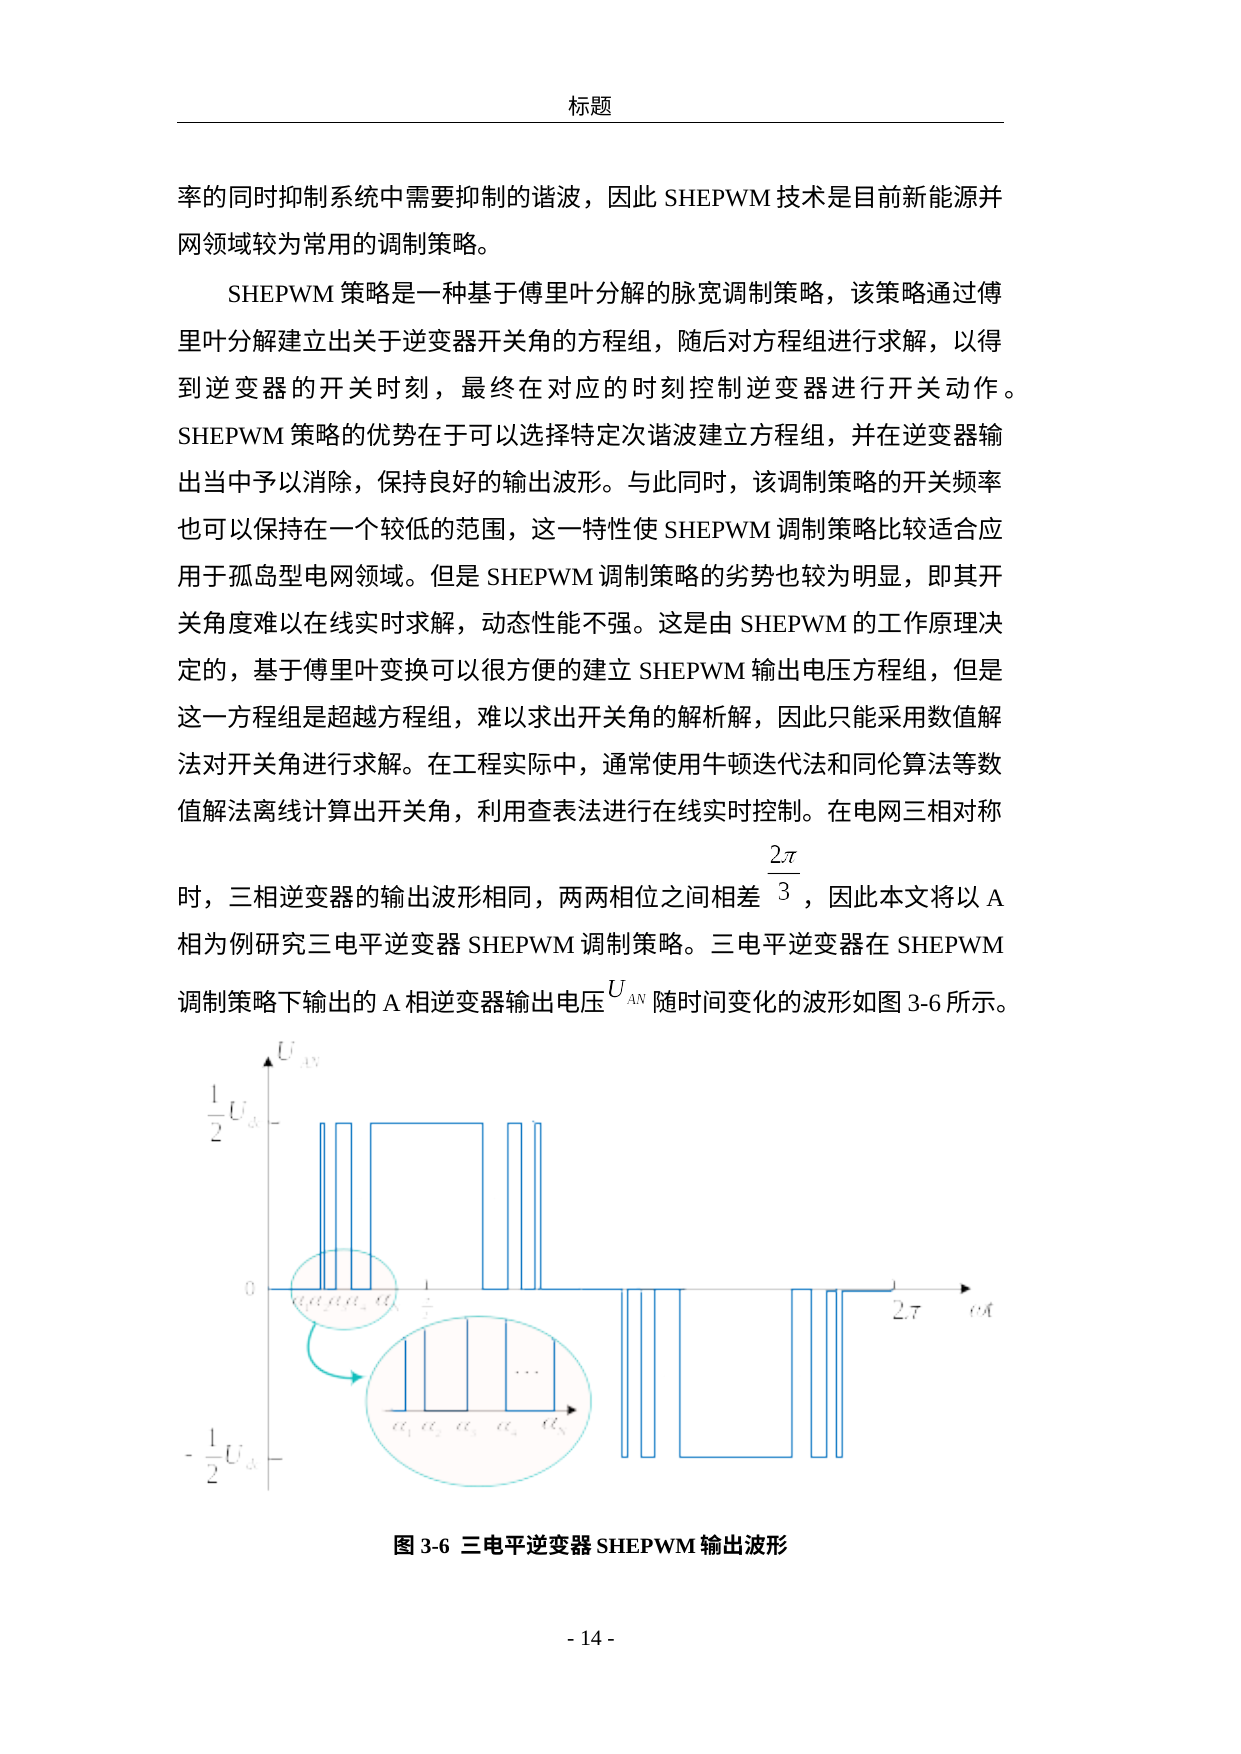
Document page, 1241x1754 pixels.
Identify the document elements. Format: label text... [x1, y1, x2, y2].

text SHEPWM策略是一种基于傅里叶分解的脉宽调制策略，该策略通过傅里叶分解建立出关于逆变器开关角的方程组，随后对方程组进行求解，以得到逆变器的开关时刻，最终在对应的时刻控制逆变器进行开关动作。SHEPWM策略的优势在于可以选择特定次谐波建立方程组，并在逆变器输出当中予以消除，保持良好的输出波形。与此同时，该调制策略的开关频率也可以保持在一个较低的范围，这一特性使SHEPWM调制策略比较适合应用于孤岛型电网领域。但是SHEPWM调制策略的劣势也较为明显，即其开关角度难以在线实时求解，动态性能不强。这是由SHEPWM的工作原理决定的，基于傅里叶变换可以很方便的建立SHEPWM输出电压方程组，但是这一方程组是超越方程组，难以求出开关角的解析解，因此只能采用数值解法对开关角进行求解。在工程实际中，通常使用牛顿迭代法和同伦算法等数值解法离线计算出开关角，利用查表法进行在线实时控制。在电网三相对称时，三相逆变器的输出波形相同，两两相位之间相差，因此本文将以A相为例研究三电平逆变器SHEPWM调制策略。三电平逆变器在SHEPWM调制策略下输出的A相逆变器输出电压随时间变化的波形如图 3-6所示。 [177, 274, 1004, 1019]
text 图 3-6 三电平逆变器SHEPWM输出波形 [177, 1528, 1004, 1560]
